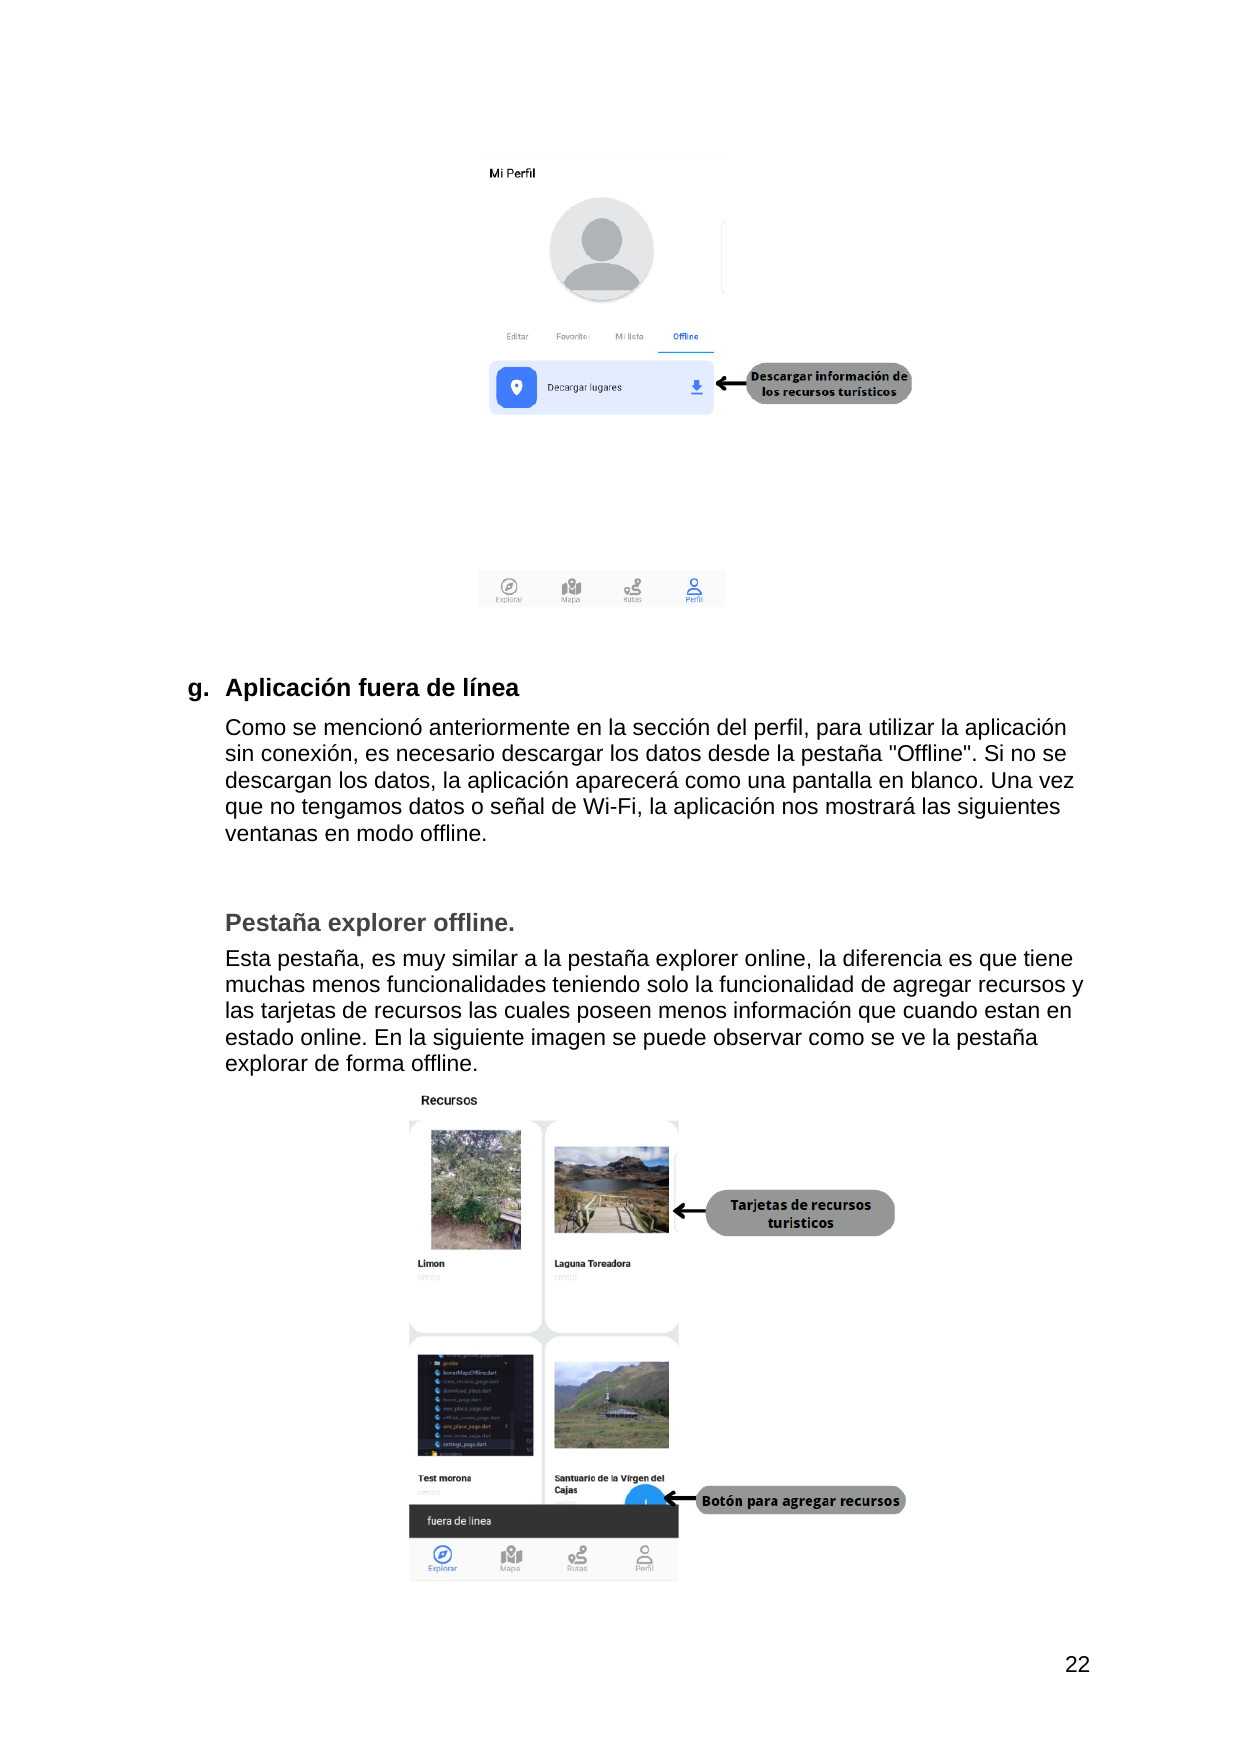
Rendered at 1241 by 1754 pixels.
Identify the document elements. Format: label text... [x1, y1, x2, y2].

picture [398, 1078, 917, 1589]
subtitle Pestaña explorer offline. [225, 908, 1090, 936]
text Esta pestaña, es muy similar a la pestaña explorer online, la diferencia es que tiene muchas menos funcionalidades teniendo solo la funcionalidad de agregar recursos y las tarjetas de recursos las cuales poseen menos información que cuando estan en estado online. En la siguiente imagen se puede observar como se ve la pestaña explorar de forma offline. [225, 945, 1090, 1076]
picture [473, 150, 917, 607]
text Como se mencionó anteriormente en la sección del perfil, para utilizar la aplicación sin conexión, es necesario descargar los datos desde la pestaña "Offline". Si no se descargan los datos, la aplicación aparecerá como una pantalla en blanco. Una vez que no tengamos datos o señal de Wi-Fi, la aplicación nos mostrará las siguientes ventanas en modo offline. [225, 714, 1090, 846]
subtitle Aplicación fuera de línea [187, 673, 1090, 702]
